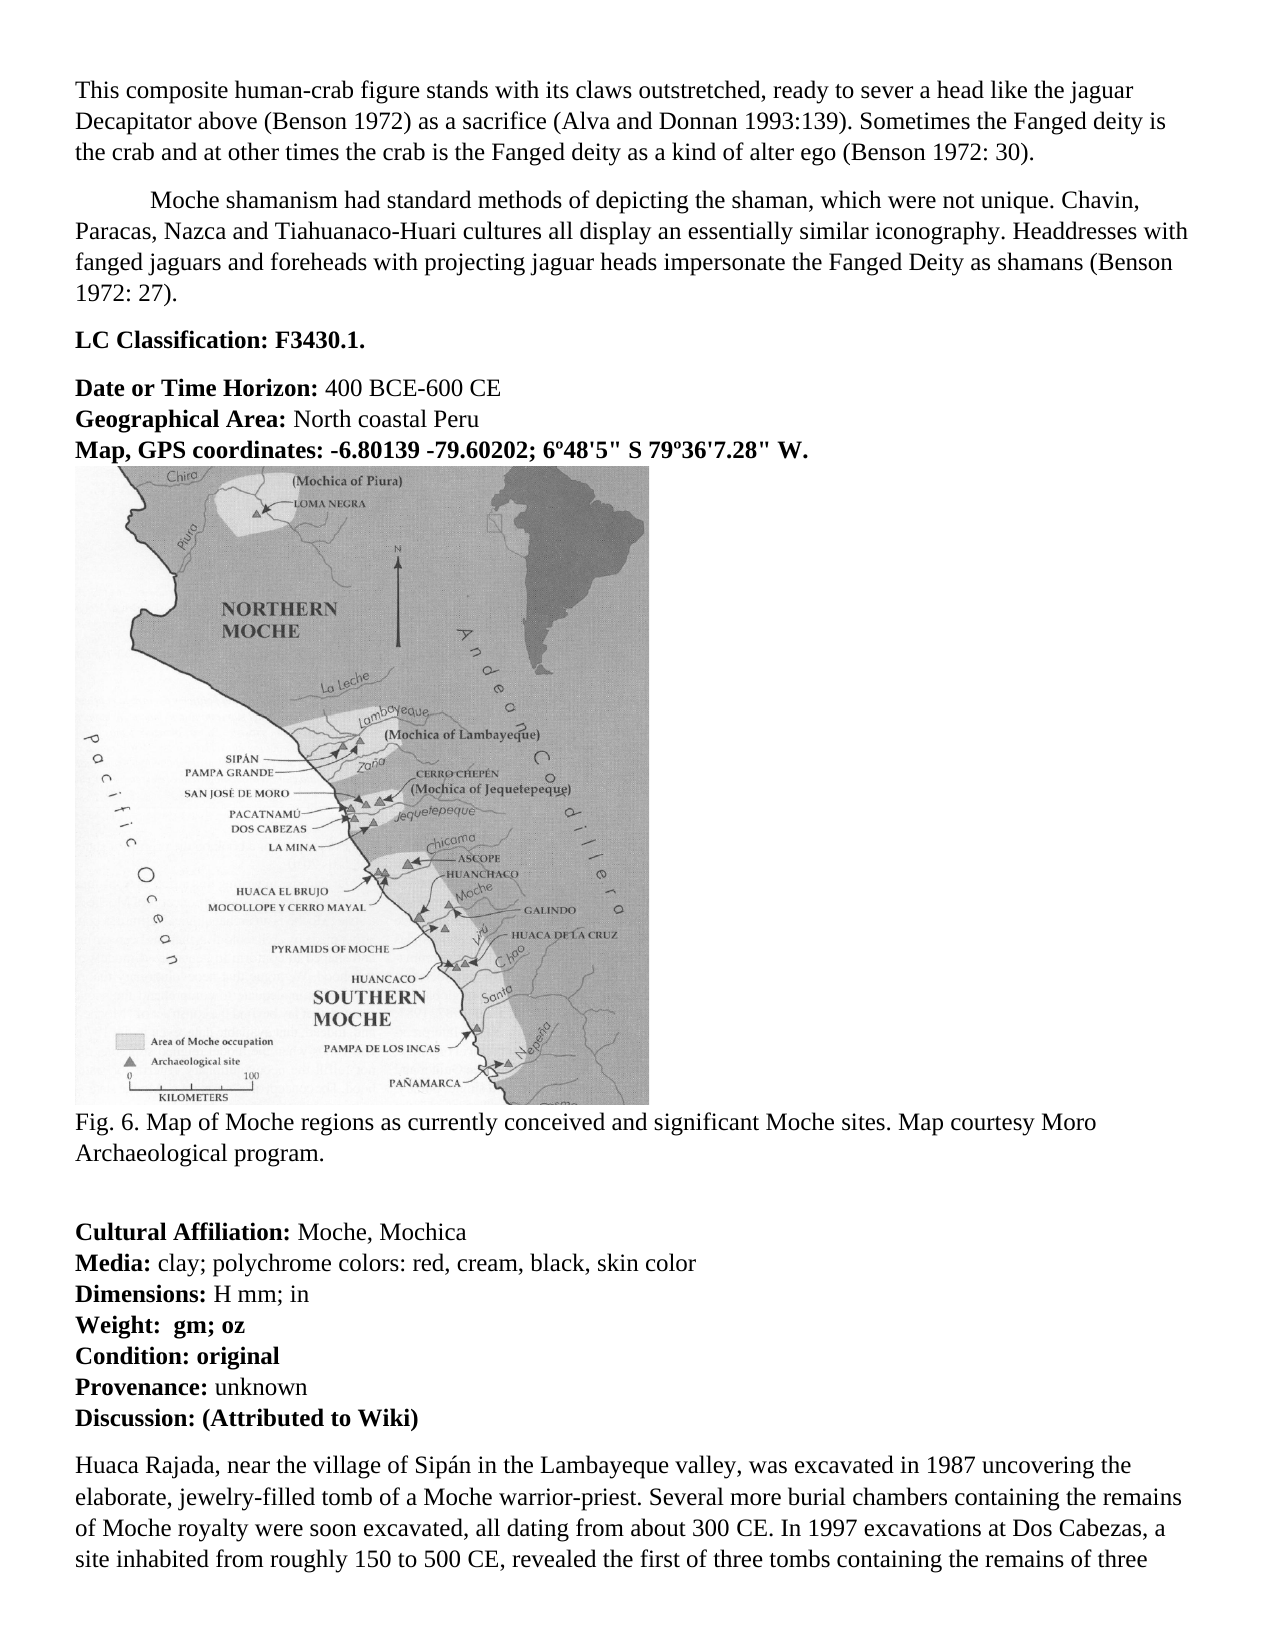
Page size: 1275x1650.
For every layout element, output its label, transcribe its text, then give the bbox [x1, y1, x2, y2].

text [75, 75, 1200, 166]
text LC Classification: F3430.1. [75, 326, 1200, 354]
text Condition: original [75, 1341, 1200, 1369]
picture [75, 466, 650, 1105]
text Cultural Affiliation: Moche, Mochica [75, 1217, 1200, 1245]
text Discussion: (Attributed to Wiki) [75, 1403, 1200, 1432]
text Weight: gm; oz [75, 1310, 1200, 1338]
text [75, 1451, 1200, 1572]
text Moche shamanism had standard methods of depicting the shaman, which were not unique. Chavin, Paracas, Nazca and Tiahuanaco-Huari cultures all display an essentially similar iconography. Headdresses with fanged jaguars and foreheads with projecting jaguar heads impersonate the Fanged Deity as shamans (Benson 1972: 27). [75, 185, 1200, 307]
text Media: clay; polychrome colors: red, cream, black, skin color [75, 1248, 1200, 1276]
text Fig. 6. Map of Moche regions as currently conceived and significant Moche sites. Map courtesy Moro Archaeological program. [75, 1107, 1200, 1167]
text Date or Time Horizon: 400 BCE-600 CE [75, 373, 1200, 402]
text Provenance: unknown [75, 1372, 1200, 1401]
text Map, GPS coordinates: -6.80139 -79.60202; 6º48'5" S 79º36'7.28" W. [75, 435, 1200, 464]
text Dimensions: H mm; in [75, 1279, 1200, 1307]
text Geographical Area: North coastal Peru [75, 404, 1200, 433]
